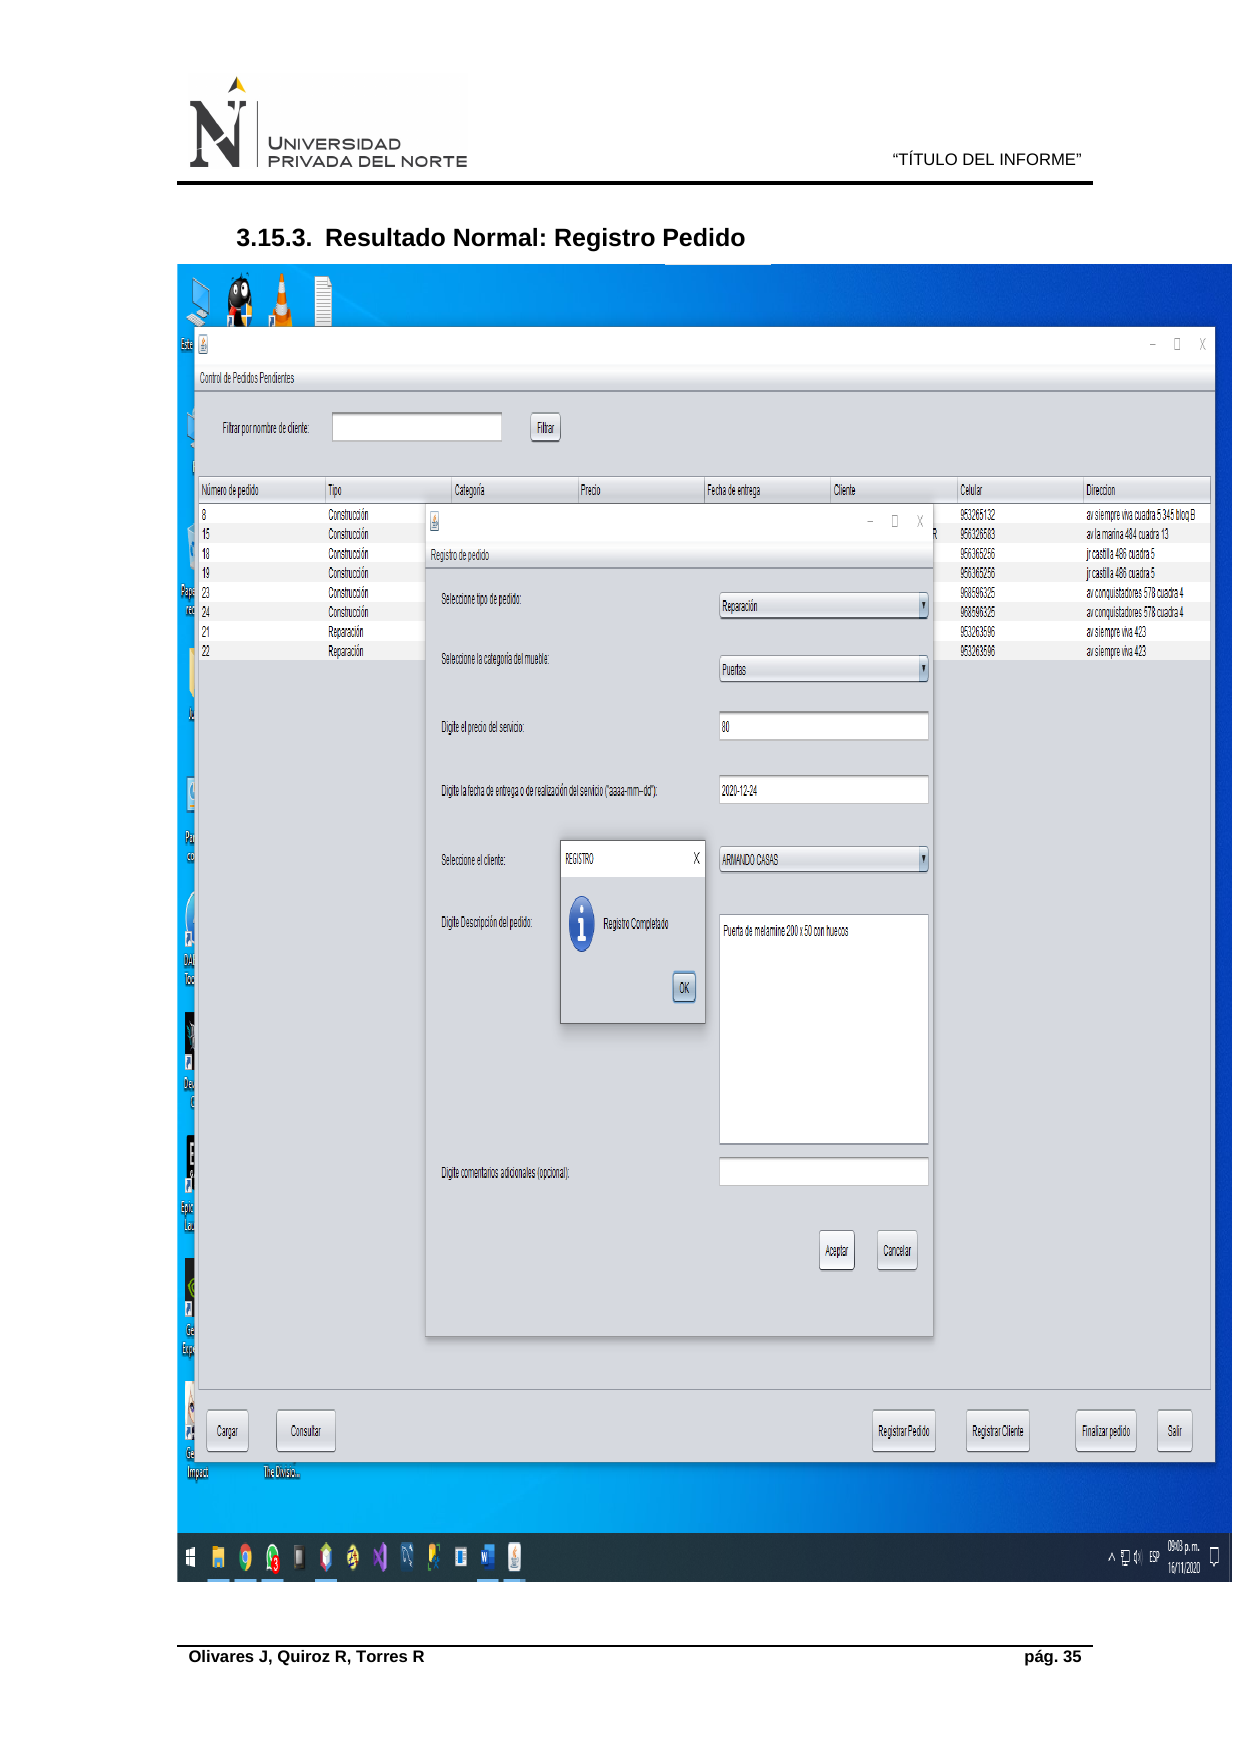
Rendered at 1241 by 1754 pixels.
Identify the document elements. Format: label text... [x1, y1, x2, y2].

picture [185, 1078, 190, 1087]
picture [188, 1469, 203, 1477]
subtitle Resultado Normal: Registro Pedido [236, 223, 1092, 252]
picture [188, 73, 469, 169]
picture [276, 1467, 299, 1476]
picture [177, 264, 1232, 1582]
picture [265, 1467, 273, 1476]
picture [193, 279, 209, 317]
picture [185, 1205, 191, 1212]
